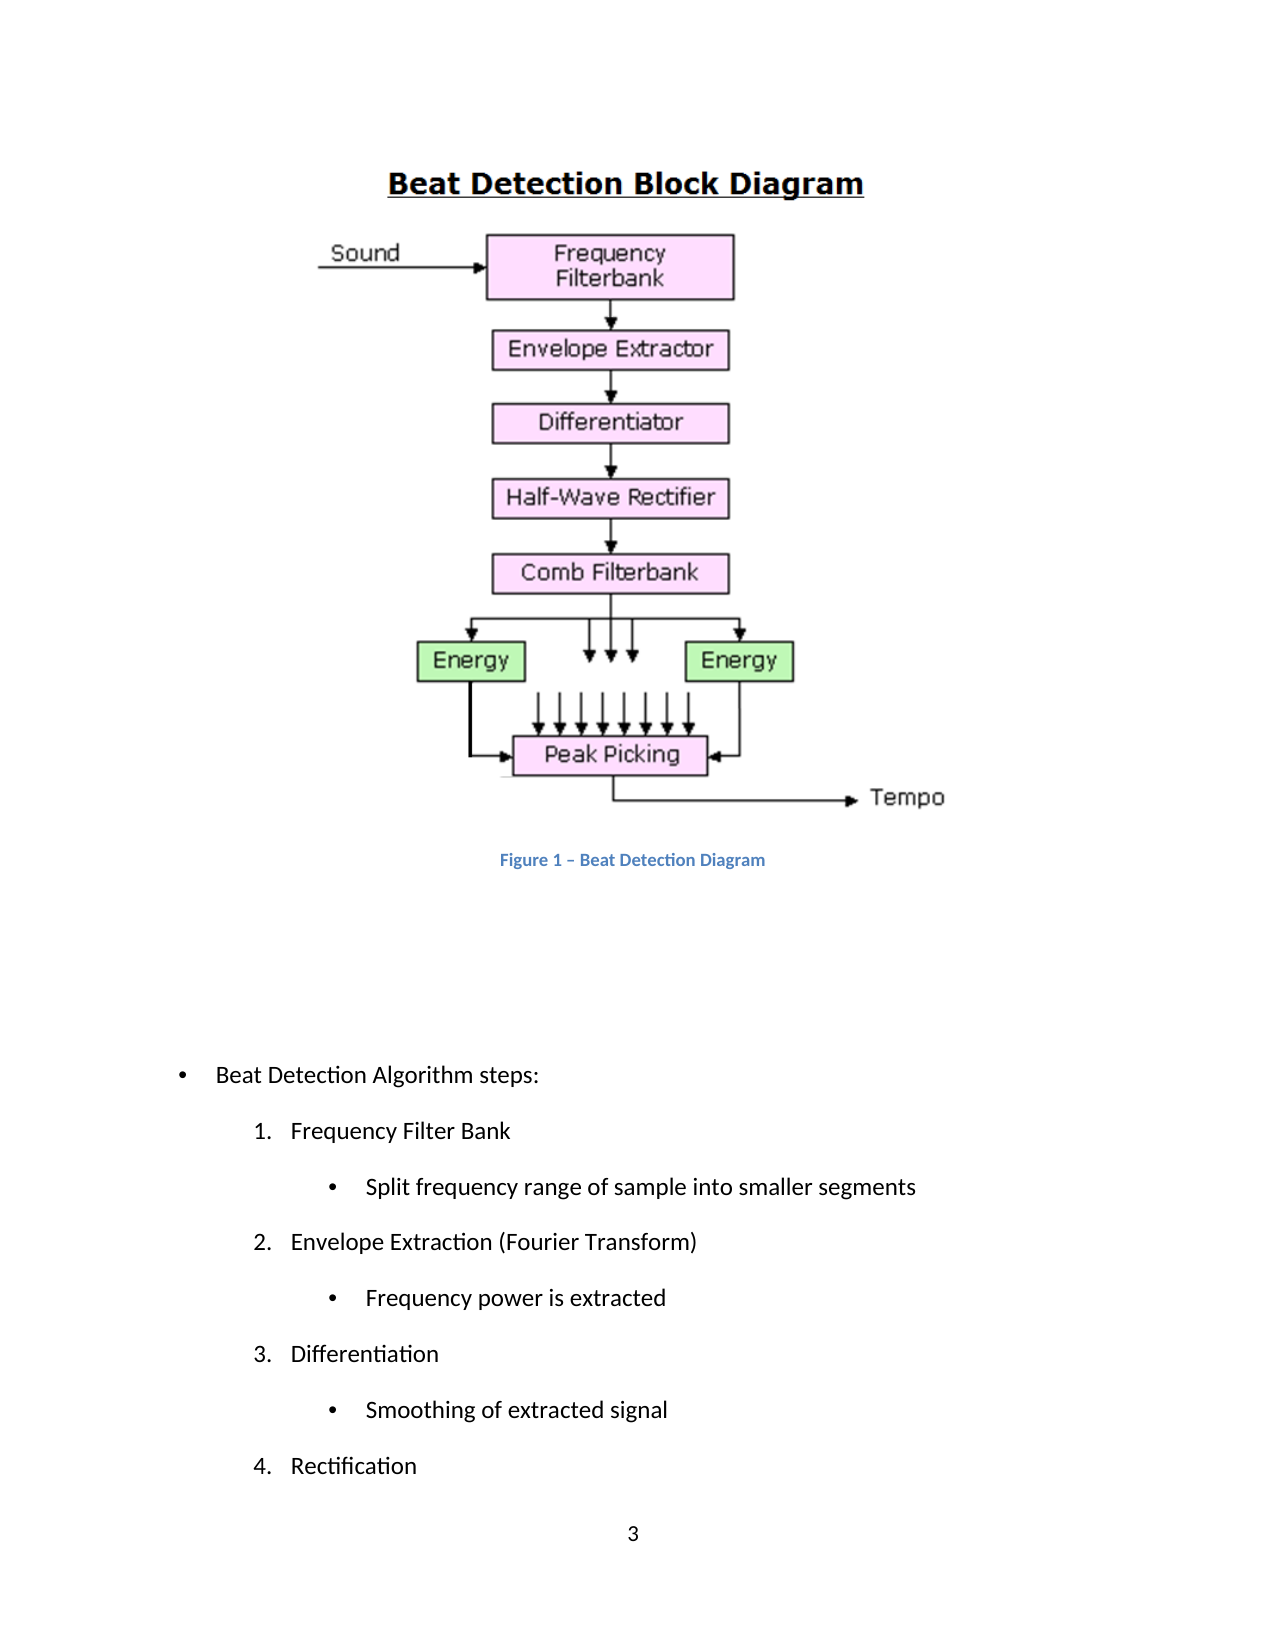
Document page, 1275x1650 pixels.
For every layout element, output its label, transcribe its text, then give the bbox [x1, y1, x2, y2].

list Rectification [253, 1450, 1125, 1480]
list Frequency power is extracted [328, 1282, 1125, 1313]
list Split frequency range of sample into smaller segments [328, 1171, 1125, 1201]
list Envelope Extraction (Fourier Transform) [253, 1226, 1125, 1257]
list Frequency Filter Bank [253, 1115, 1125, 1145]
list Smoothing of extracted signal [328, 1394, 1125, 1424]
list Differentiation [253, 1338, 1125, 1369]
picture [304, 150, 961, 823]
list Beat Detection Algorithm steps: [178, 1059, 1125, 1089]
